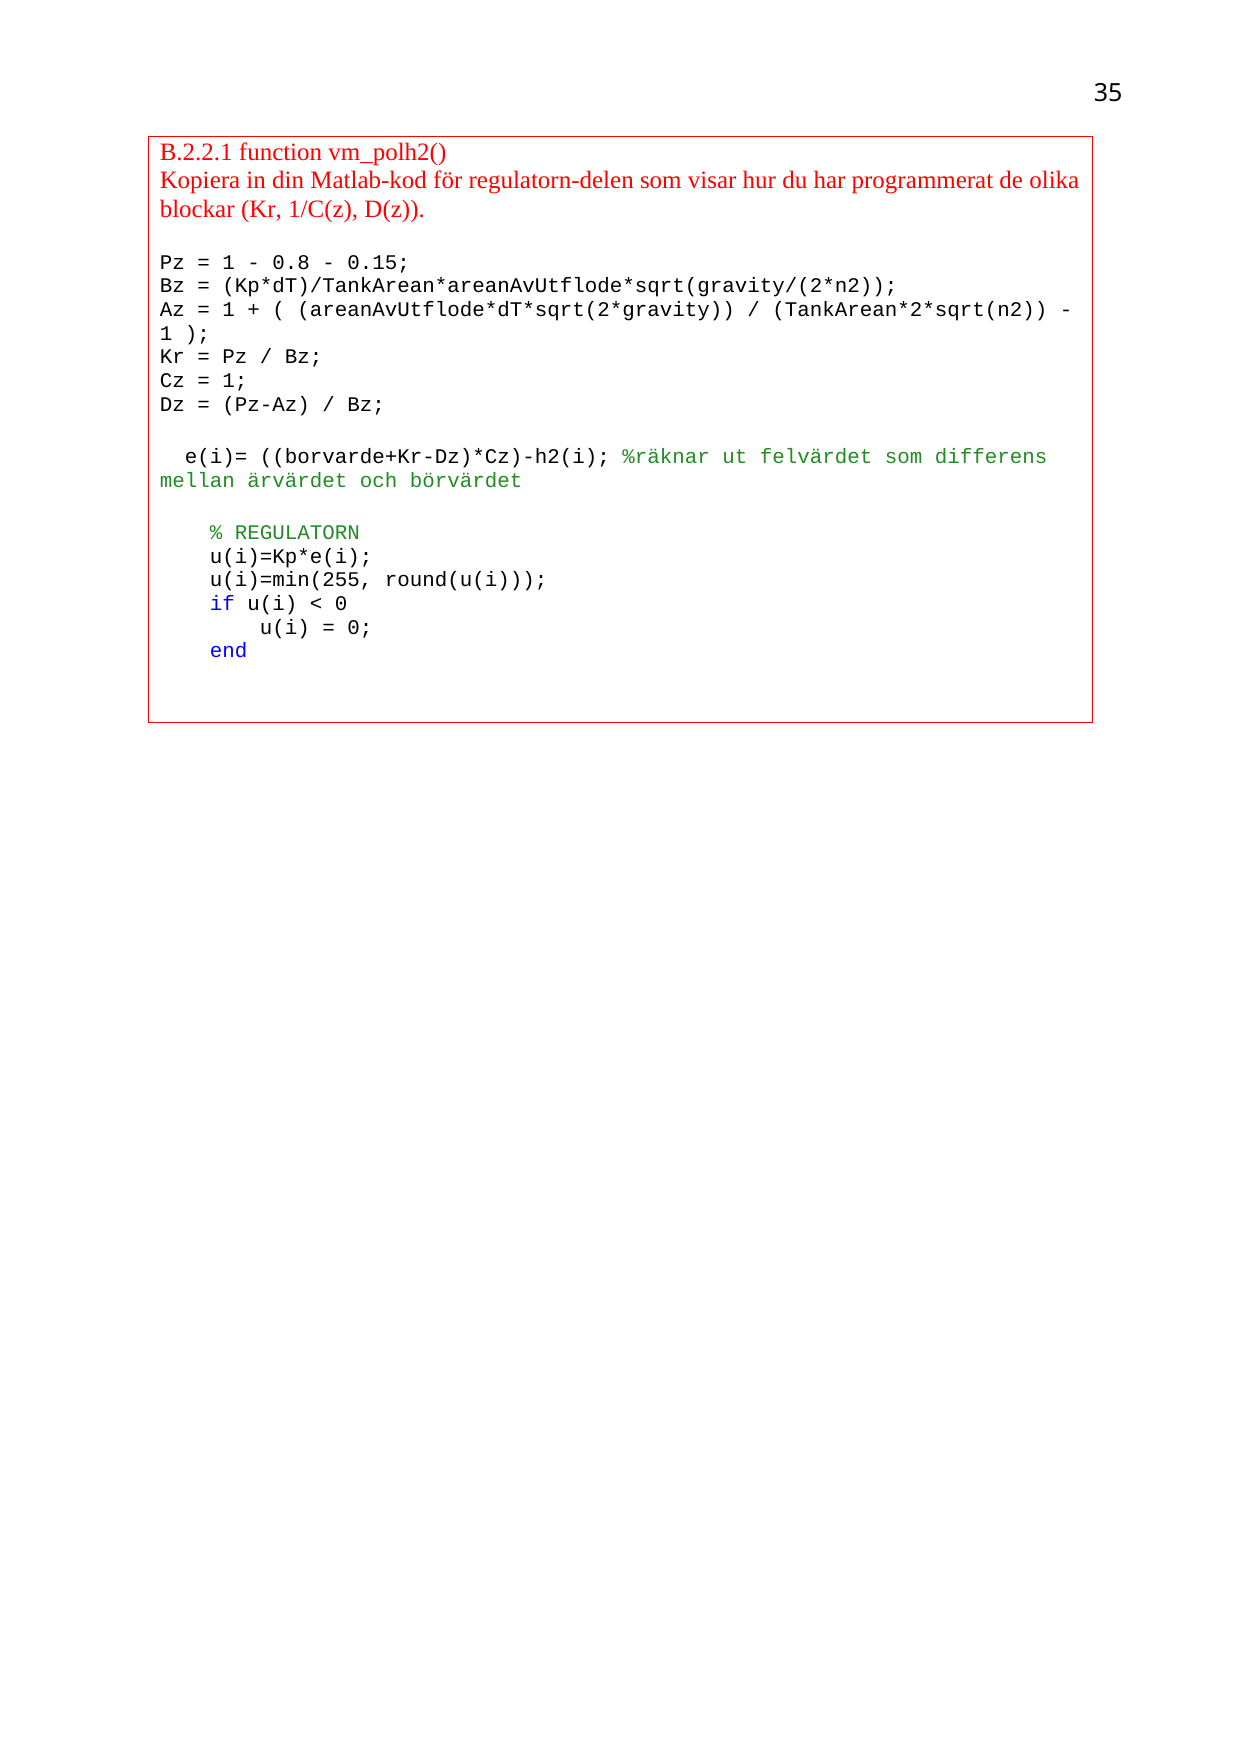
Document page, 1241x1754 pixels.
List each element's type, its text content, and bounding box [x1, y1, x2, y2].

table_header B.2.2.1 function vm_polh2() Kopiera in din Matlab-kod för regulatorn-delen som visar hur du har programmerat de olika blockar (Kr, 1/C(z), D(z)). Pz = 1 - 0.8 - 0.15; Bz = (Kp*dT)/TankArean*areanAvUtflode*sqrt(gravity/(2*n2)); Az = 1 + ( (areanAvUtflode*dT*sqrt(2*gravity)) / (TankArean*2*sqrt(n2)) - 1 ); Kr = Pz / Bz; Cz = 1; Dz = (Pz-Az) / Bz; e(i)= ((borvarde+Kr-Dz)*Cz)-h2(i); %räknar ut felvärdet som differens mellan ärvärdet och börvärdet % REGULATORN u(i)=Kp*e(i); u(i)=min(255, round(u(i))); if u(i) < 0 u(i) = 0; end [149, 137, 1092, 722]
